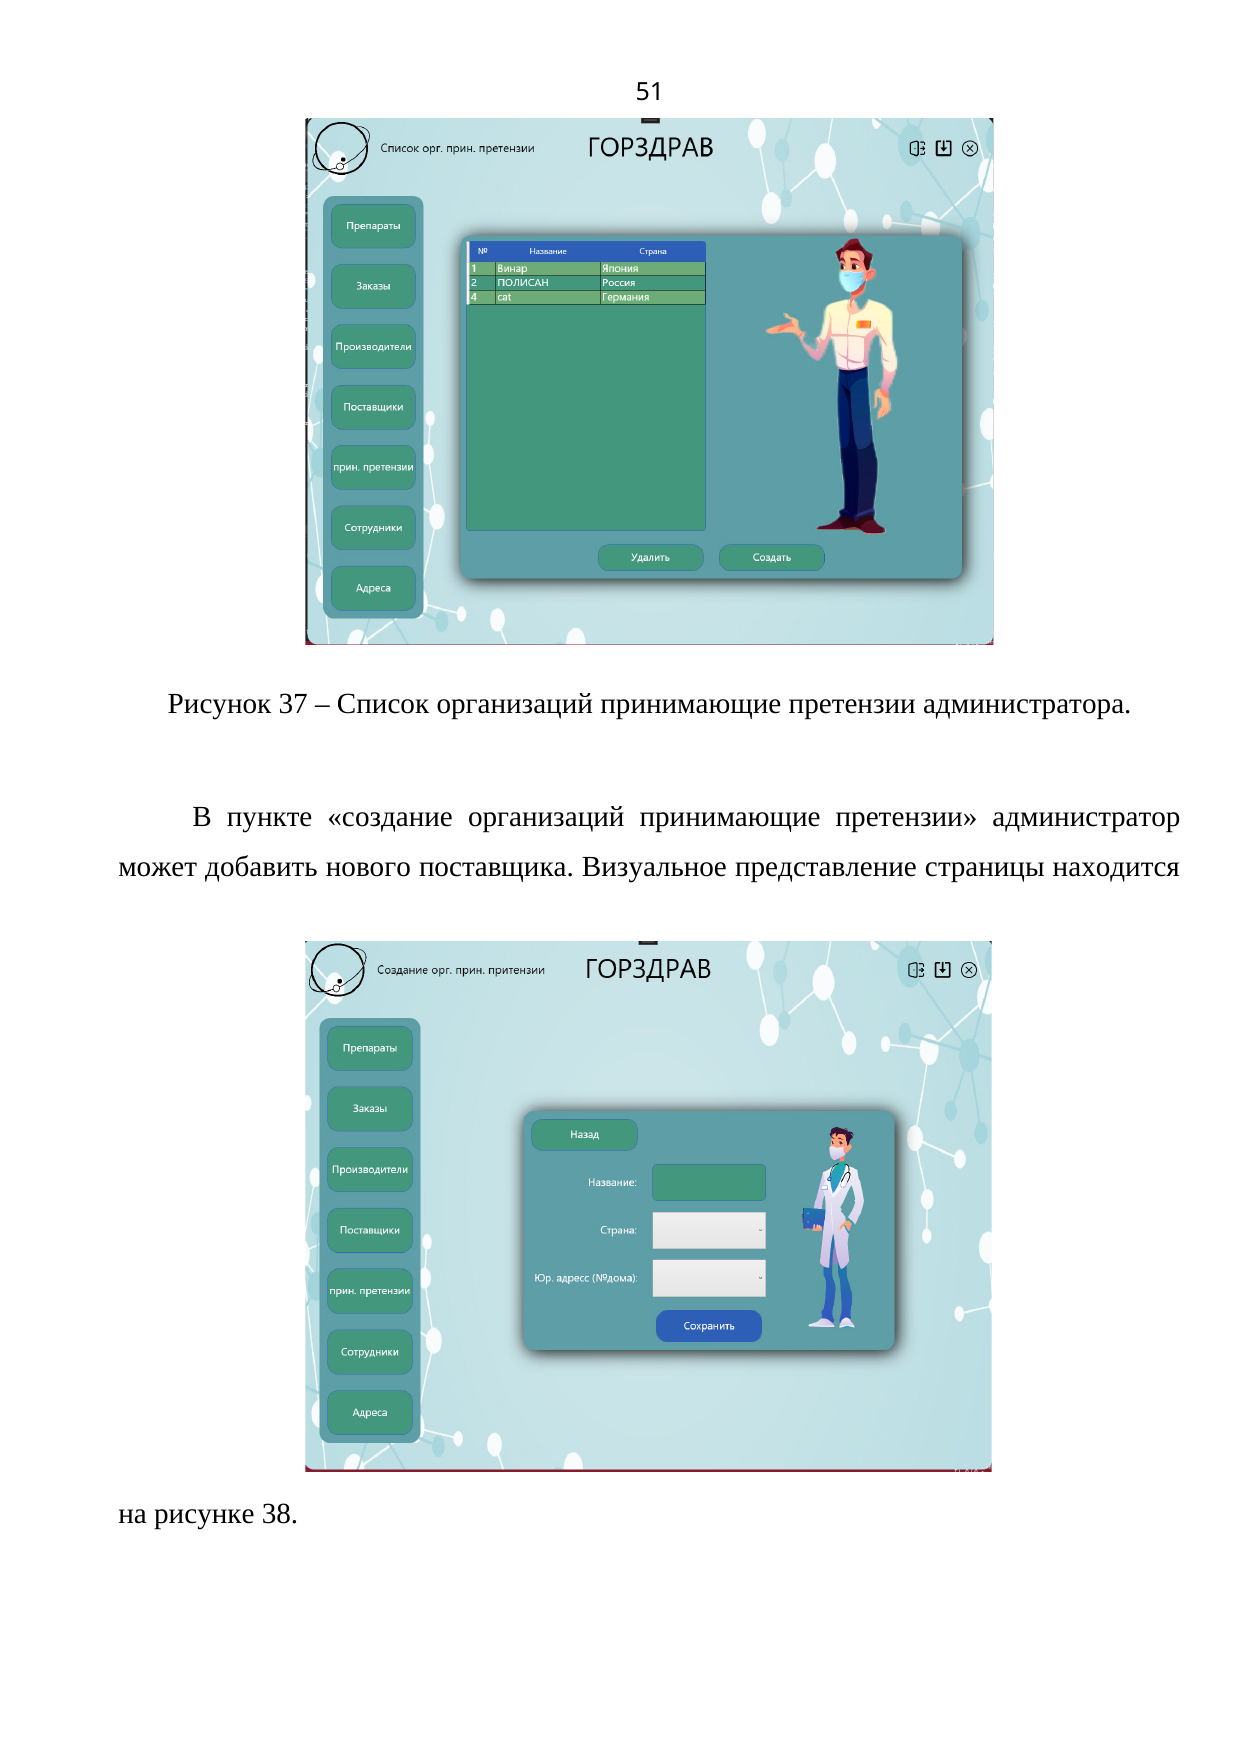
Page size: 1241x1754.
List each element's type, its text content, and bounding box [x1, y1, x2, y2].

picture [305, 941, 992, 1472]
picture [305, 118, 994, 645]
